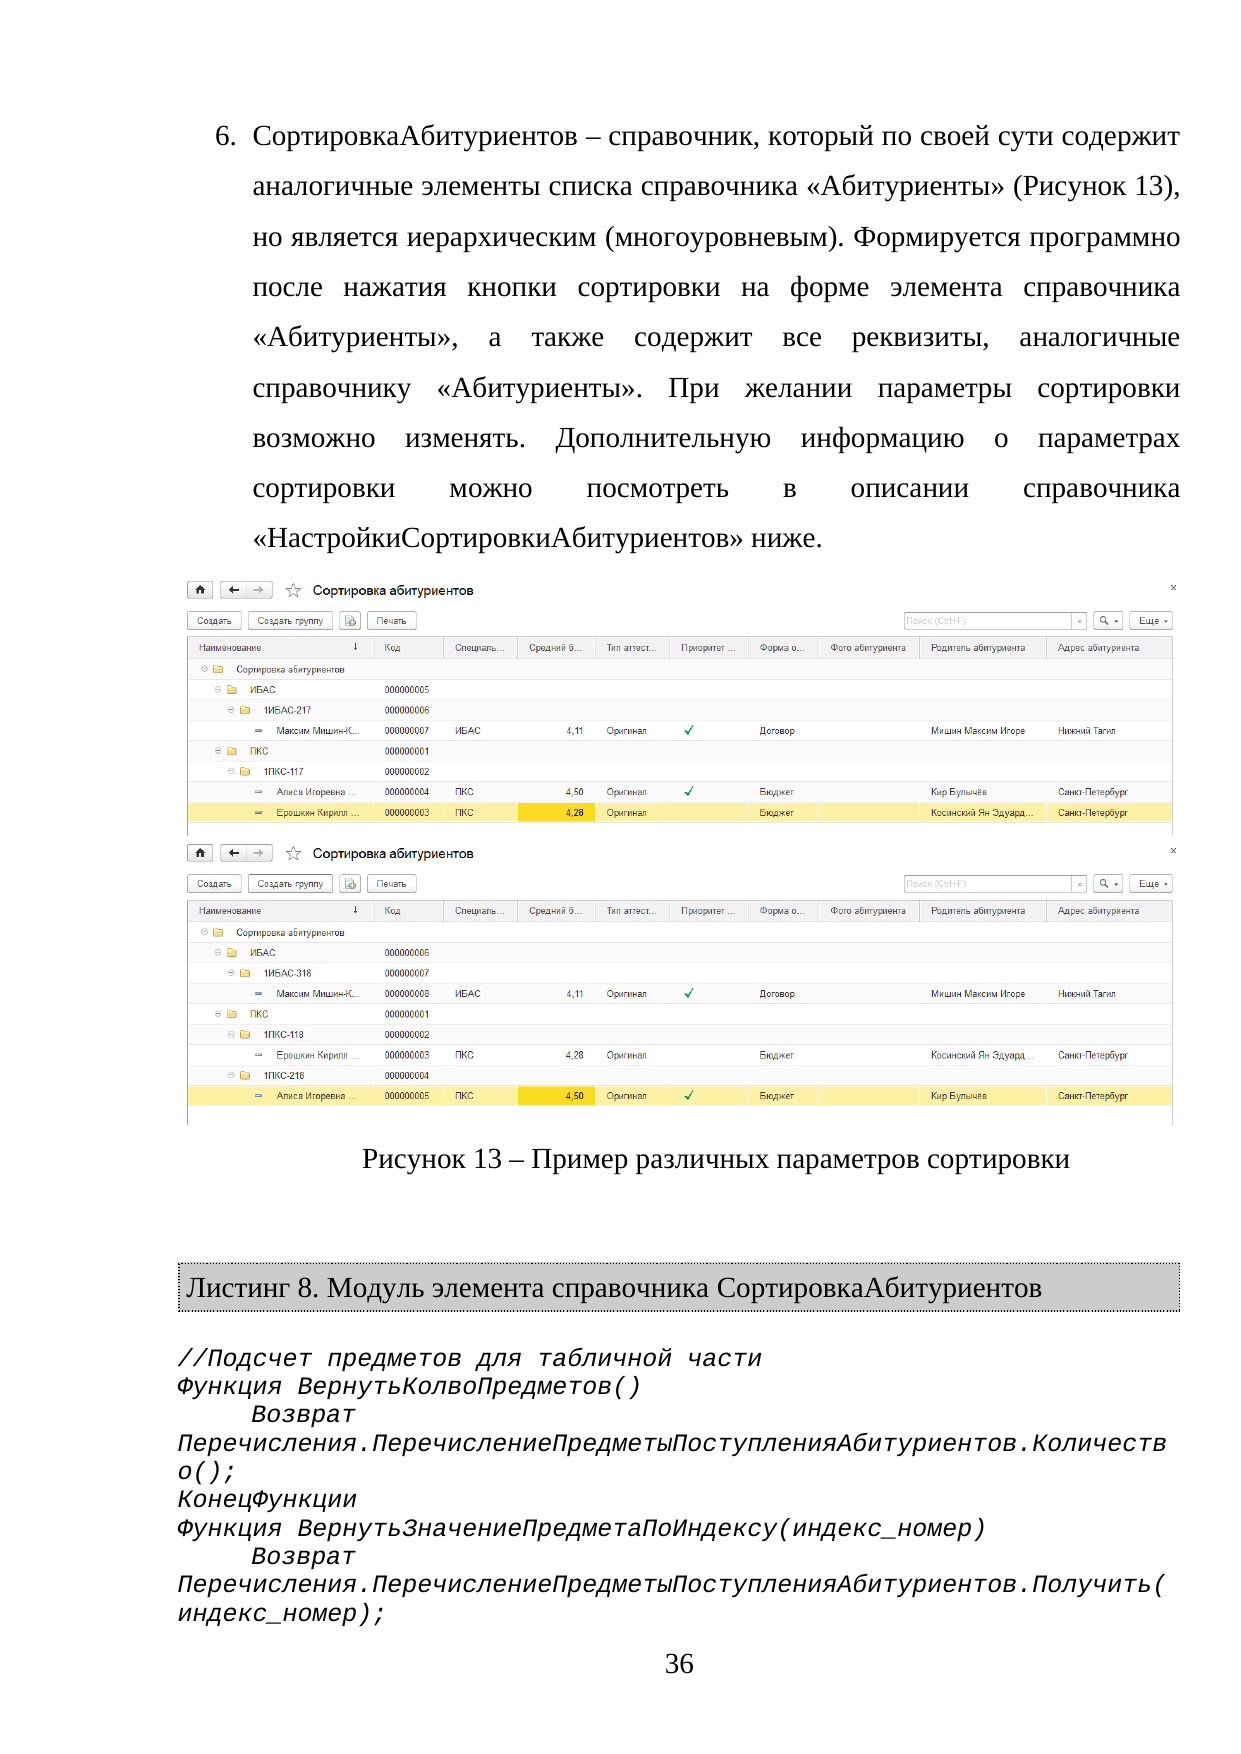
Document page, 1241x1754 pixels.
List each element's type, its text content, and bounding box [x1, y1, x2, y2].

text Возврат Перечисления.ПеречислениеПредметыПоступленияАбитуриентов.Количество(); [177, 1402, 1181, 1487]
text //Подсчет предметов для табличной части [177, 1345, 1181, 1373]
text Функция ВернутьКолвоПредметов() [177, 1373, 1181, 1402]
text Листинг 8. Модуль элемента справочника СортировкаАбитуриентов [178, 1262, 1180, 1312]
text КонецФункции [177, 1487, 1181, 1515]
text Функция ВернутьЗначениеПредметаПоИндексу(индекс_номер) [177, 1515, 1181, 1543]
list СортировкаАбитуриентов – справочник, который по своей сути содержит аналогичные элементы списка справочника «Абитуриенты» (Рисунок 13), но является иерархическим (многоуровневым). Формируется программно после нажатия кнопки сортировки на форме элемента справочника «Абитуриенты», а также содержит все реквизиты, аналогичные справочнику «Абитуриенты». При желании параметры сортировки возможно изменять. Дополнительную информацию о параметрах сортировки можно посмотреть в описании справочника «НастройкиСортировкиАбитуриентов» ниже. [215, 118, 1181, 554]
picture [177, 571, 1182, 1125]
text Рисунок 13 – Пример различных параметров сортировки [177, 1141, 1181, 1174]
text Возврат Перечисления.ПеречислениеПредметыПоступленияАбитуриентов.Получить(индекс_номер); [177, 1543, 1181, 1628]
